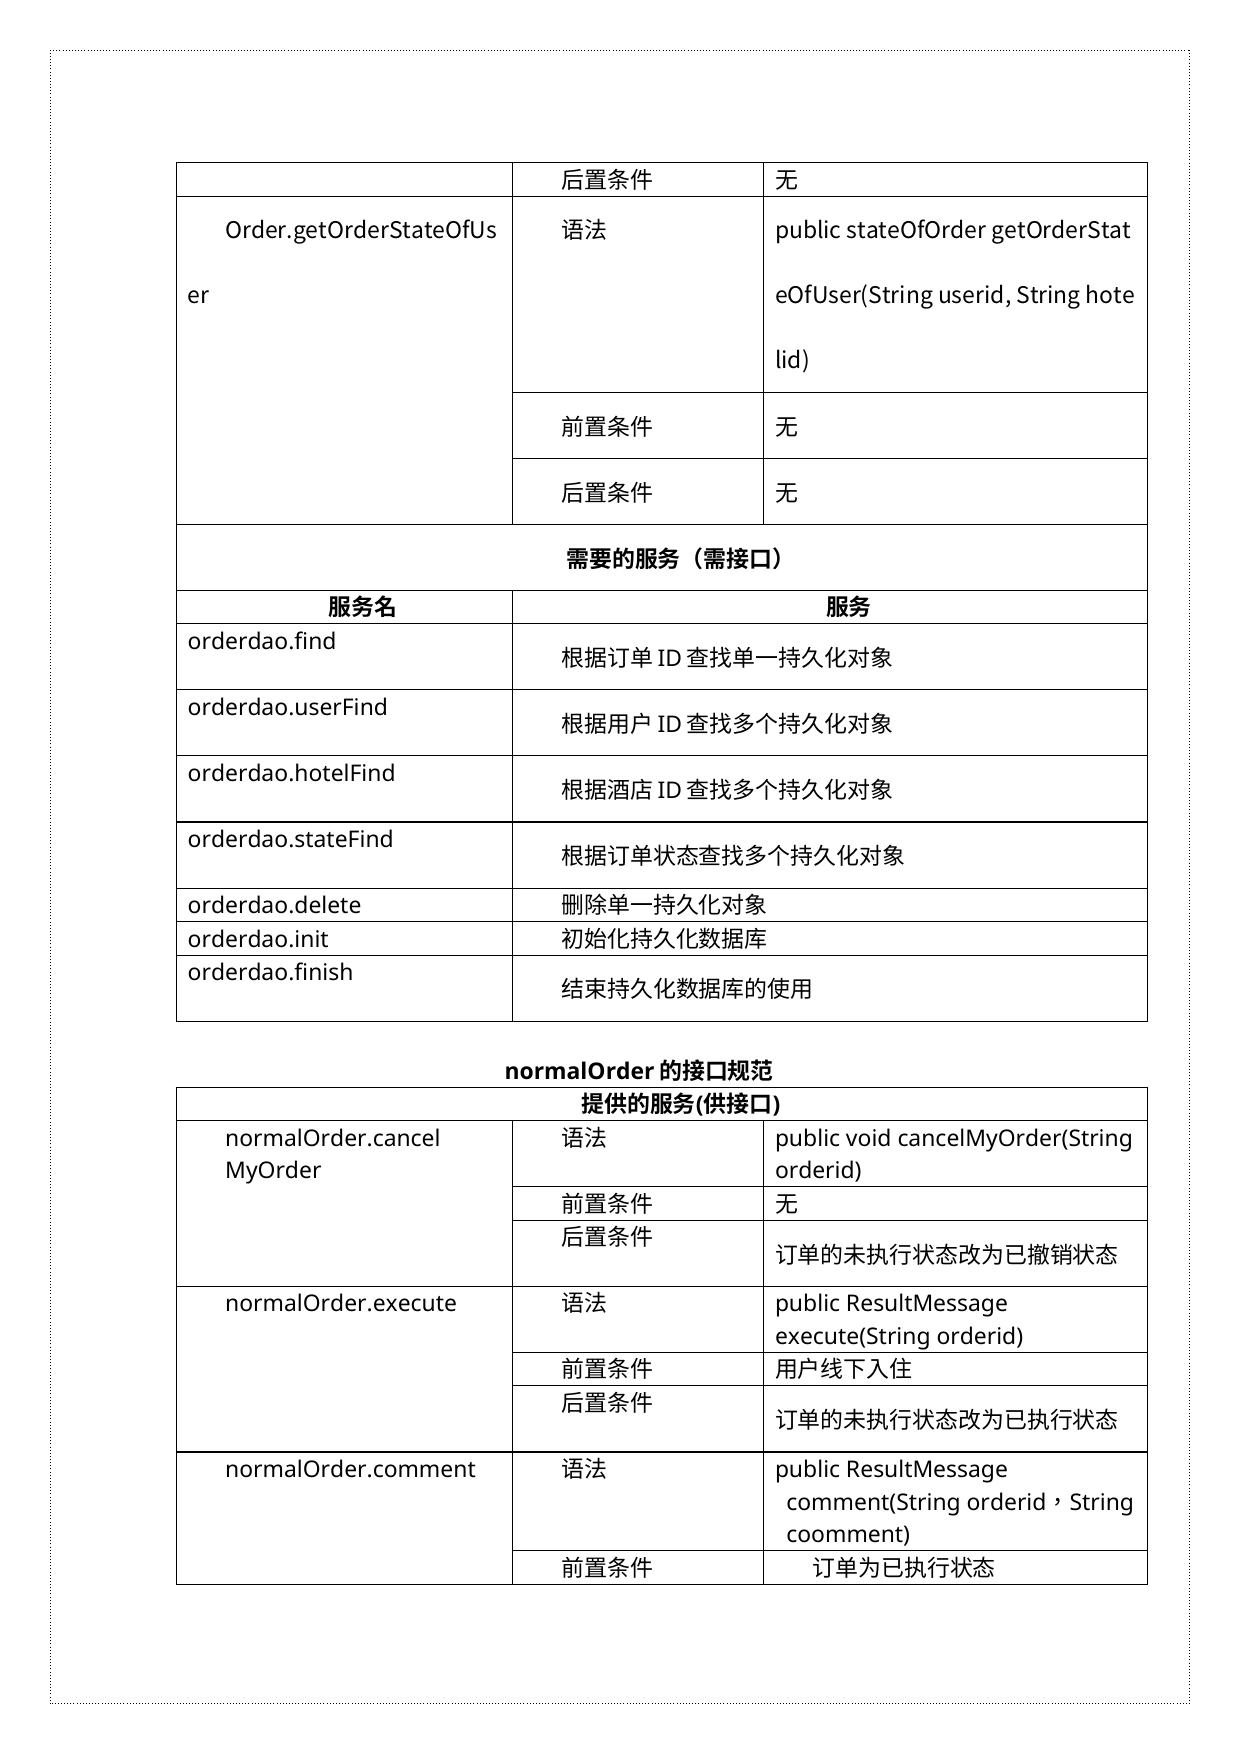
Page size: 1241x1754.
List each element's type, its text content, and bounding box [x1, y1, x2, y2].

table_cell 根据酒店ID查找多个持久化对象 [513, 756, 1147, 821]
table_cell 无 [764, 393, 1147, 458]
table_cell 用户线下入住 [764, 1353, 1147, 1385]
table_cell orderdao.stateFind [177, 823, 512, 887]
table_cell 前置条件 [513, 1551, 763, 1583]
table_cell 后置条件 [513, 1221, 763, 1286]
table_cell orderdao.userFind [177, 690, 512, 755]
table_cell Order.getOrderStateOfUser [177, 197, 512, 524]
table_cell 订单的未执行状态改为已撤销状态 [764, 1221, 1147, 1286]
table_cell 语法 [513, 1287, 763, 1352]
table_cell 后置条件 [513, 163, 763, 196]
table_cell 前置条件 [513, 393, 763, 458]
table_cell 根据订单ID查找单一持久化对象 [513, 624, 1147, 689]
table_cell 前置条件 [513, 1353, 763, 1385]
table_cell 删除单一持久化对象 [513, 889, 1147, 921]
table_cell 结束持久化数据库的使用 [513, 956, 1147, 1021]
table_cell 无 [764, 163, 1147, 196]
table_cell normalOrder.execute [177, 1287, 512, 1451]
table_cell orderdao.finish [177, 956, 512, 1021]
table_cell public stateOfOrder getOrderStateOfUser(String userid, String hotelid) [764, 197, 1147, 392]
table_cell 后置条件 [513, 1386, 763, 1451]
table_cell 前置条件 [513, 1187, 763, 1220]
table_cell 初始化持久化数据库 [513, 922, 1147, 954]
text normalOrder的接口规范 [187, 1054, 1053, 1087]
table_cell normalOrder.cancel MyOrder [177, 1121, 512, 1286]
table_cell 无 [764, 459, 1147, 524]
table_cell 后置条件 [513, 459, 763, 524]
table_cell normalOrder.comment [177, 1453, 512, 1583]
table_cell 根据用户ID查找多个持久化对象 [513, 690, 1147, 755]
table_cell public void cancelMyOrder(String orderid) [764, 1121, 1147, 1186]
table_cell 需要的服务（需接口） [177, 525, 1147, 590]
table_cell orderdao.init [177, 922, 512, 954]
table_cell 语法 [513, 197, 763, 392]
table_cell 语法 [513, 1453, 763, 1550]
table_cell 订单的未执行状态改为已执行状态 [764, 1386, 1147, 1451]
table_cell orderdao.hotelFind [177, 756, 512, 821]
table_cell 服务 [513, 591, 1147, 623]
table_header 提供的服务(供接口) [177, 1088, 1147, 1120]
table_cell 无 [764, 1187, 1147, 1220]
table_cell 根据订单状态查找多个持久化对象 [513, 823, 1147, 887]
table_cell orderdao.delete [177, 889, 512, 921]
table_cell public ResultMessage execute(String orderid) [764, 1287, 1147, 1352]
table_cell 服务名 [177, 591, 512, 623]
table_cell public ResultMessage comment(String orderid，String coomment) [764, 1453, 1147, 1550]
table_cell 订单为已执行状态 [764, 1551, 1147, 1583]
table_cell 语法 [513, 1121, 763, 1186]
table_cell orderdao.find [177, 624, 512, 689]
